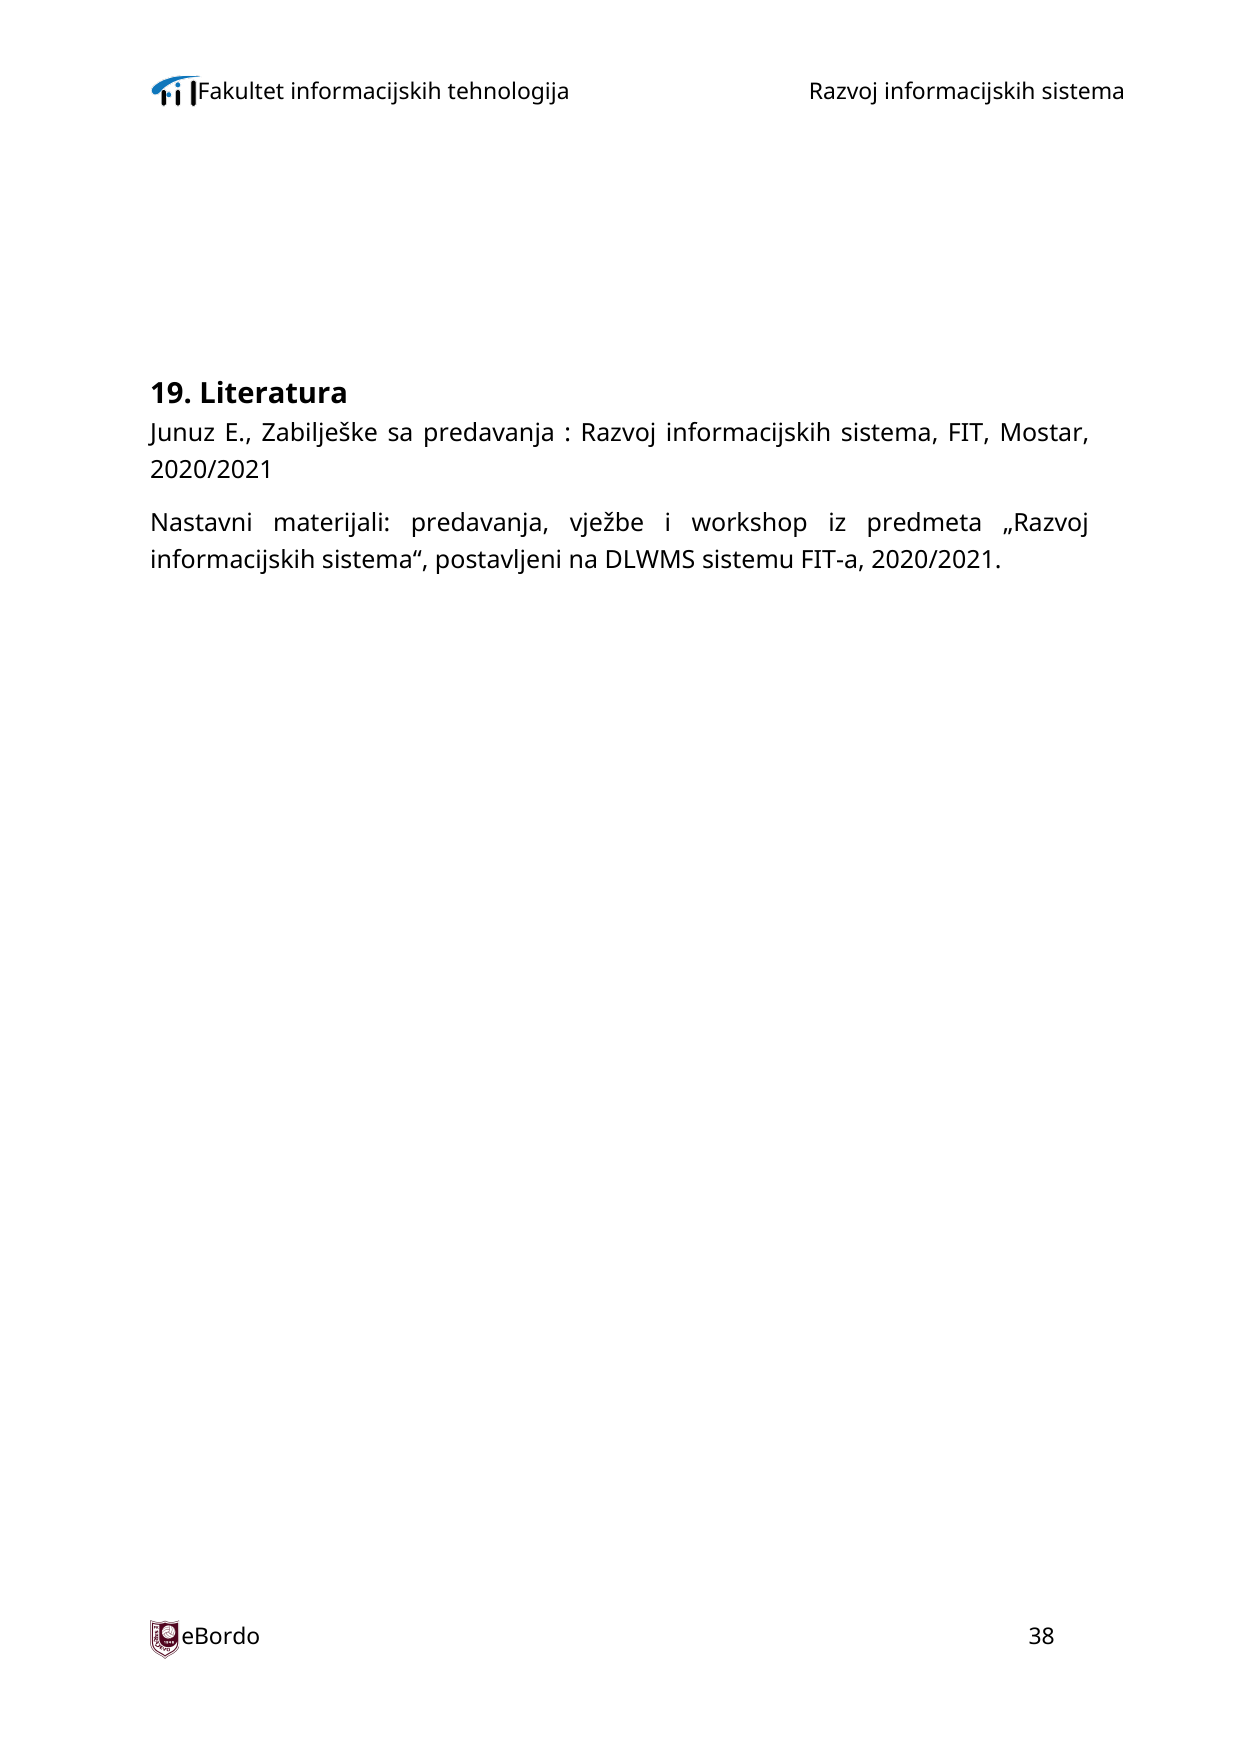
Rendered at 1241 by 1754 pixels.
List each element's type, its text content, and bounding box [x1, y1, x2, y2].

picture [150, 1620, 180, 1659]
picture [150, 75, 202, 107]
text Junuz E., Zabilješke sa predavanja : Razvoj informacijskih sistema, FIT, Mostar, 2020/2021 [150, 415, 1090, 486]
subtitle 19. Literatura [150, 372, 1090, 412]
text Nastavni materijali: predavanja, vježbe i workshop iz predmeta „Razvoj informacijskih sistema“, postavljeni na DLWMS sistemu FIT-a, 2020/2021. [150, 505, 1090, 576]
